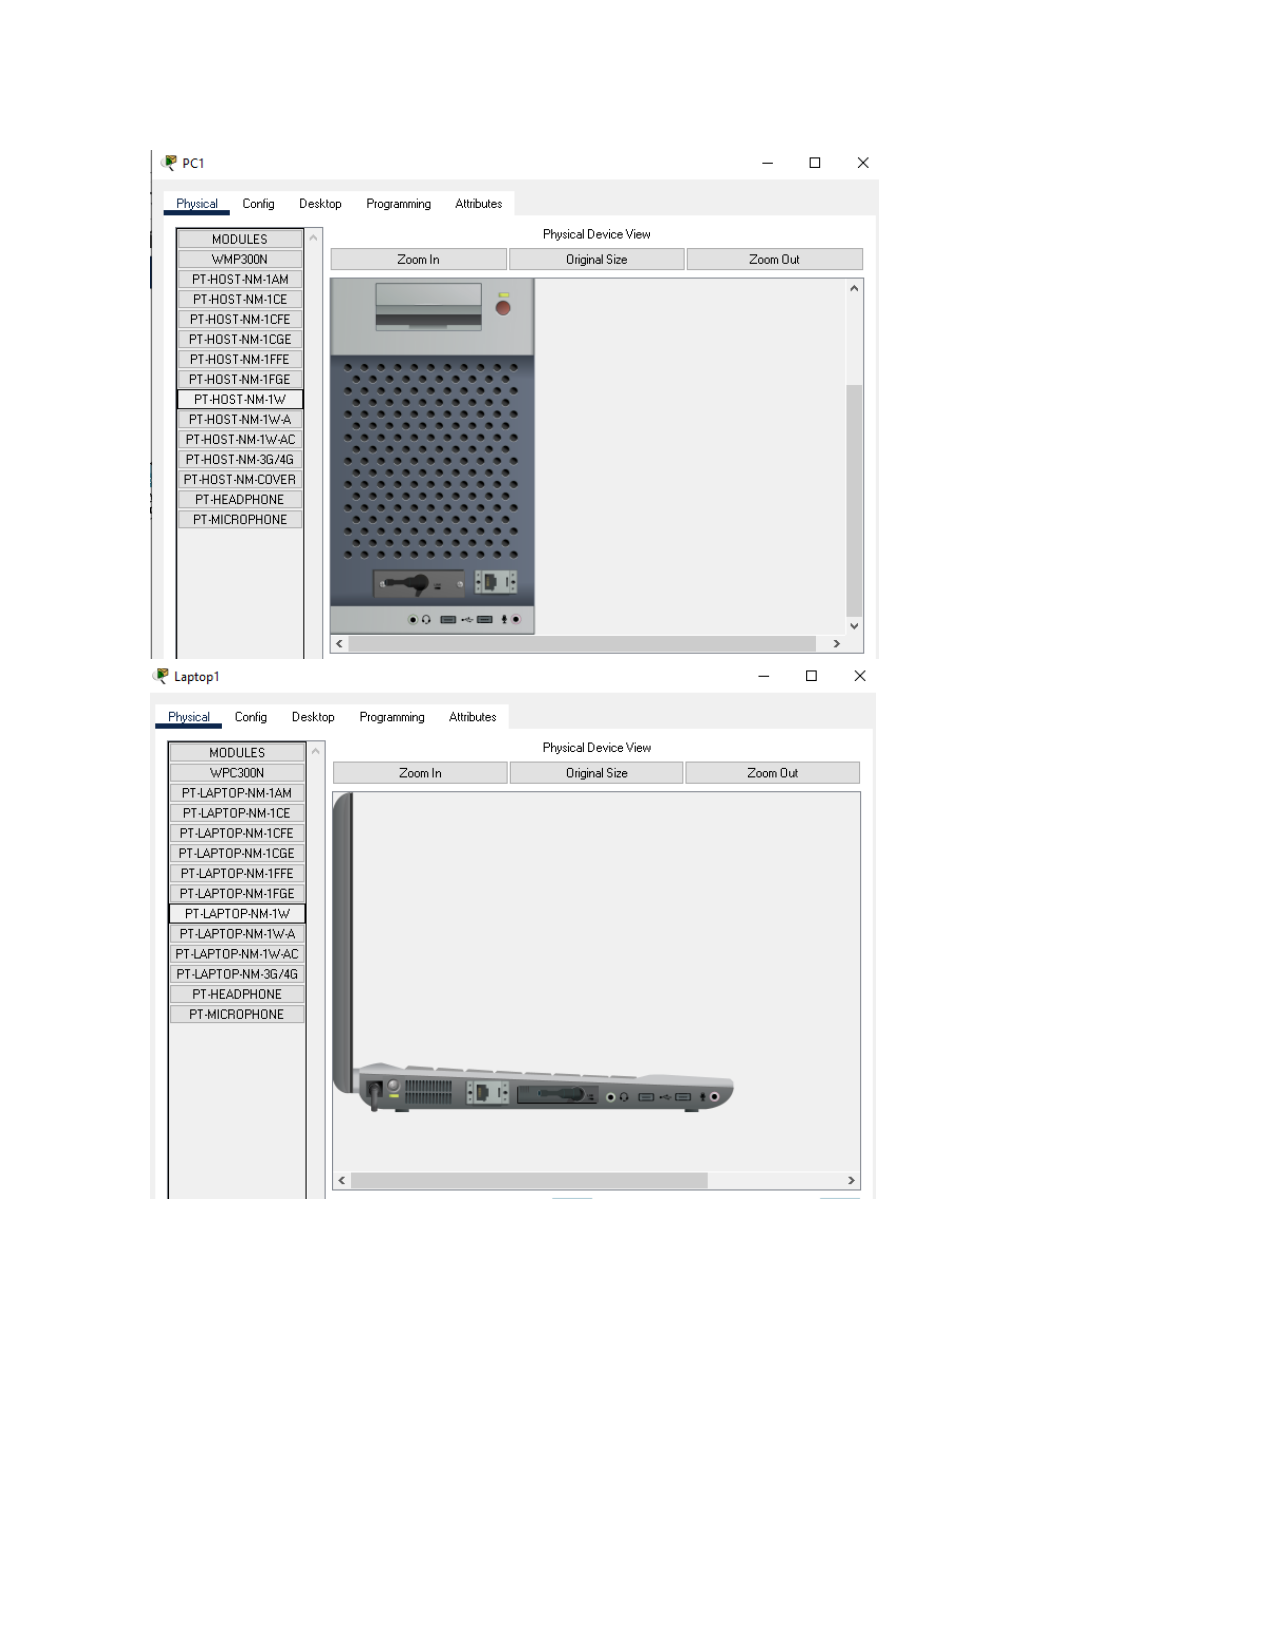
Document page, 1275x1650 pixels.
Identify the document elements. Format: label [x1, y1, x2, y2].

picture [150, 662, 876, 1199]
picture [150, 150, 879, 659]
